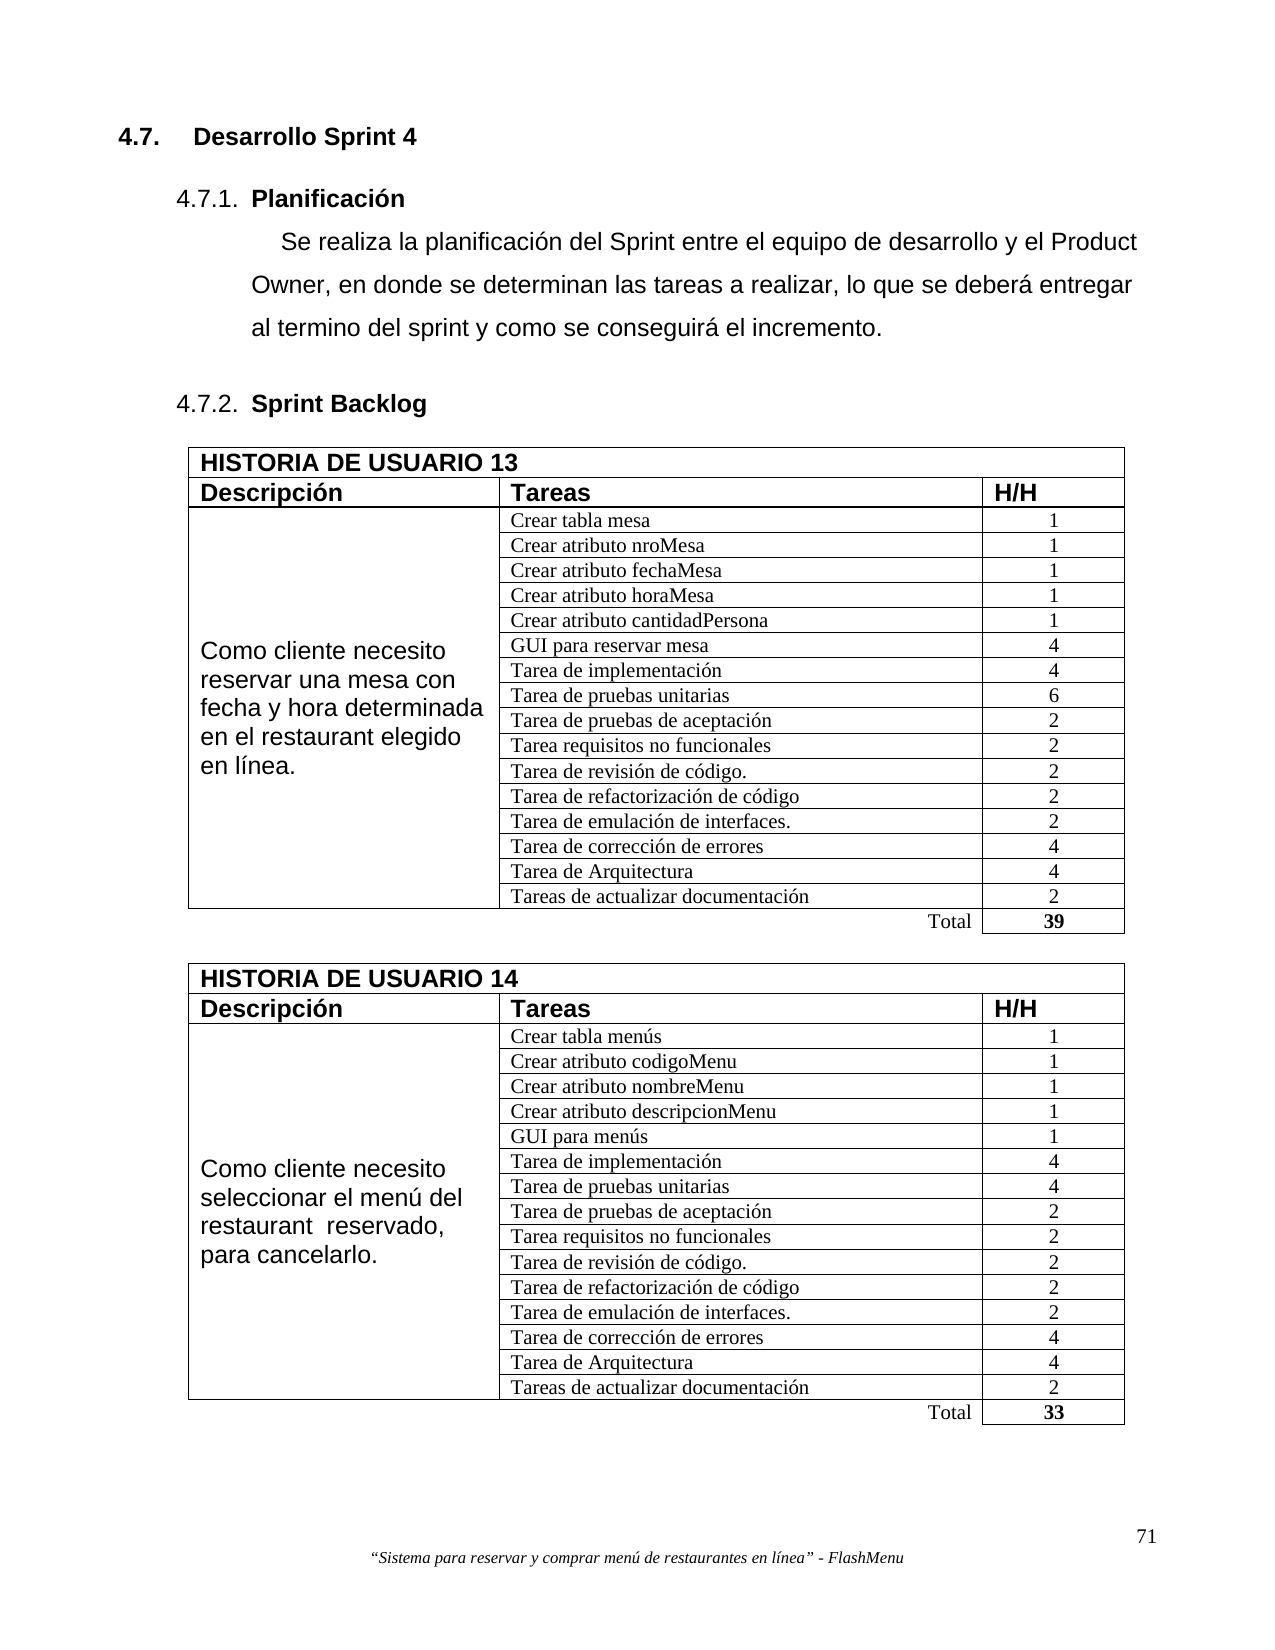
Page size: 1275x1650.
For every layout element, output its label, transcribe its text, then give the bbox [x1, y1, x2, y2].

table_cell Tarea requisitos no funcionales [500, 1225, 982, 1248]
table_cell 1 [983, 1024, 1124, 1048]
table_cell Total [189, 909, 982, 933]
table_cell 2 [983, 884, 1124, 908]
table_cell Tarea de Arquitectura [500, 859, 982, 883]
table_cell Total [189, 1400, 982, 1424]
table_cell 1 [983, 583, 1124, 607]
table_cell 1 [983, 1124, 1124, 1148]
table_cell GUI para reservar mesa [500, 633, 982, 657]
table_cell 4 [983, 633, 1124, 657]
table_cell Tarea de pruebas de aceptación [500, 708, 982, 732]
subtitle Desarrollo Sprint 4 [118, 122, 1157, 151]
table_cell 2 [983, 734, 1124, 757]
table_cell 6 [983, 683, 1124, 707]
table_cell 2 [983, 1275, 1124, 1299]
table_cell 1 [983, 608, 1124, 632]
table_cell 4 [983, 859, 1124, 883]
table_cell 1 [983, 533, 1124, 557]
table_header HISTORIA DE USUARIO 13 [189, 448, 1124, 477]
table_cell H/H [983, 478, 1124, 506]
table_cell 4 [983, 834, 1124, 858]
table_cell Tarea de emulación de interfaces. [500, 809, 982, 833]
table_cell Tareas de actualizar documentación [500, 884, 982, 908]
table_cell Tareas [500, 478, 982, 506]
table_cell 1 [983, 1074, 1124, 1098]
table_cell Descripción [189, 478, 499, 506]
table_cell Tarea de implementación [500, 1149, 982, 1173]
table_cell Crear atributo nombreMenu [500, 1074, 982, 1098]
table_cell Tarea de refactorización de código [500, 784, 982, 808]
table_cell 2 [983, 708, 1124, 732]
table_header HISTORIA DE USUARIO 14 [189, 964, 1124, 993]
table_cell Tarea de revisión de código. [500, 1250, 982, 1274]
table_cell Descripción [189, 994, 499, 1023]
table_cell 39 [983, 909, 1124, 933]
table_cell 4 [983, 1350, 1124, 1374]
subtitle Planificación [176, 184, 1157, 213]
table_cell Tarea de pruebas de aceptación [500, 1199, 982, 1223]
table_cell Tarea de pruebas unitarias [500, 683, 982, 707]
table_cell Crear atributo descripcionMenu [500, 1099, 982, 1123]
table_cell Tarea requisitos no funcionales [500, 734, 982, 757]
table_cell 1 [983, 1099, 1124, 1123]
table_cell Crear tabla menús [500, 1024, 982, 1048]
table_cell 2 [983, 809, 1124, 833]
table_cell 4 [983, 1325, 1124, 1349]
table_cell Tareas [500, 994, 982, 1023]
table_cell 2 [983, 759, 1124, 783]
table_cell Tarea de Arquitectura [500, 1350, 982, 1374]
table_cell Tarea de corrección de errores [500, 834, 982, 858]
table_cell 2 [983, 784, 1124, 808]
table_cell Crear atributo horaMesa [500, 583, 982, 607]
table_cell 2 [983, 1225, 1124, 1248]
table_cell 2 [983, 1375, 1124, 1399]
table_cell 1 [983, 508, 1124, 532]
table_cell H/H [983, 994, 1124, 1023]
table_cell 33 [983, 1400, 1124, 1424]
subtitle Sprint Backlog [176, 389, 1157, 418]
table_cell 4 [983, 658, 1124, 682]
table_cell 4 [983, 1149, 1124, 1173]
table_cell Como cliente necesito seleccionar el menú del restaurant reservado, para cancelarlo. [189, 1024, 499, 1399]
table_cell 2 [983, 1199, 1124, 1223]
table_cell Crear atributo codigoMenu [500, 1049, 982, 1073]
table_cell Tarea de implementación [500, 658, 982, 682]
table_cell Crear atributo cantidadPersona [500, 608, 982, 632]
table_cell 2 [983, 1250, 1124, 1274]
table_cell 1 [983, 558, 1124, 582]
table_cell Tareas de actualizar documentación [500, 1375, 982, 1399]
table_cell Tarea de corrección de errores [500, 1325, 982, 1349]
table_cell 1 [983, 1049, 1124, 1073]
table_cell Crear atributo nroMesa [500, 533, 982, 557]
table_cell Tarea de pruebas unitarias [500, 1174, 982, 1198]
table_cell Crear tabla mesa [500, 508, 982, 532]
table_cell Crear atributo fechaMesa [500, 558, 982, 582]
table_cell GUI para menús [500, 1124, 982, 1148]
table_cell Tarea de refactorización de código [500, 1275, 982, 1299]
table_cell Como cliente necesito reservar una mesa con fecha y hora determinada en el restaurant elegido en línea. [189, 508, 499, 908]
text Se realiza la planificación del Sprint entre el equipo de desarrollo y el Product Owner, en donde se determinan las tareas a realizar, lo que se deberá entregar al termino del sprint y como se conseguirá el incremento. [251, 227, 1157, 342]
table_cell 4 [983, 1174, 1124, 1198]
table_cell Tarea de emulación de interfaces. [500, 1300, 982, 1324]
table_cell Tarea de revisión de código. [500, 759, 982, 783]
table_cell 2 [983, 1300, 1124, 1324]
